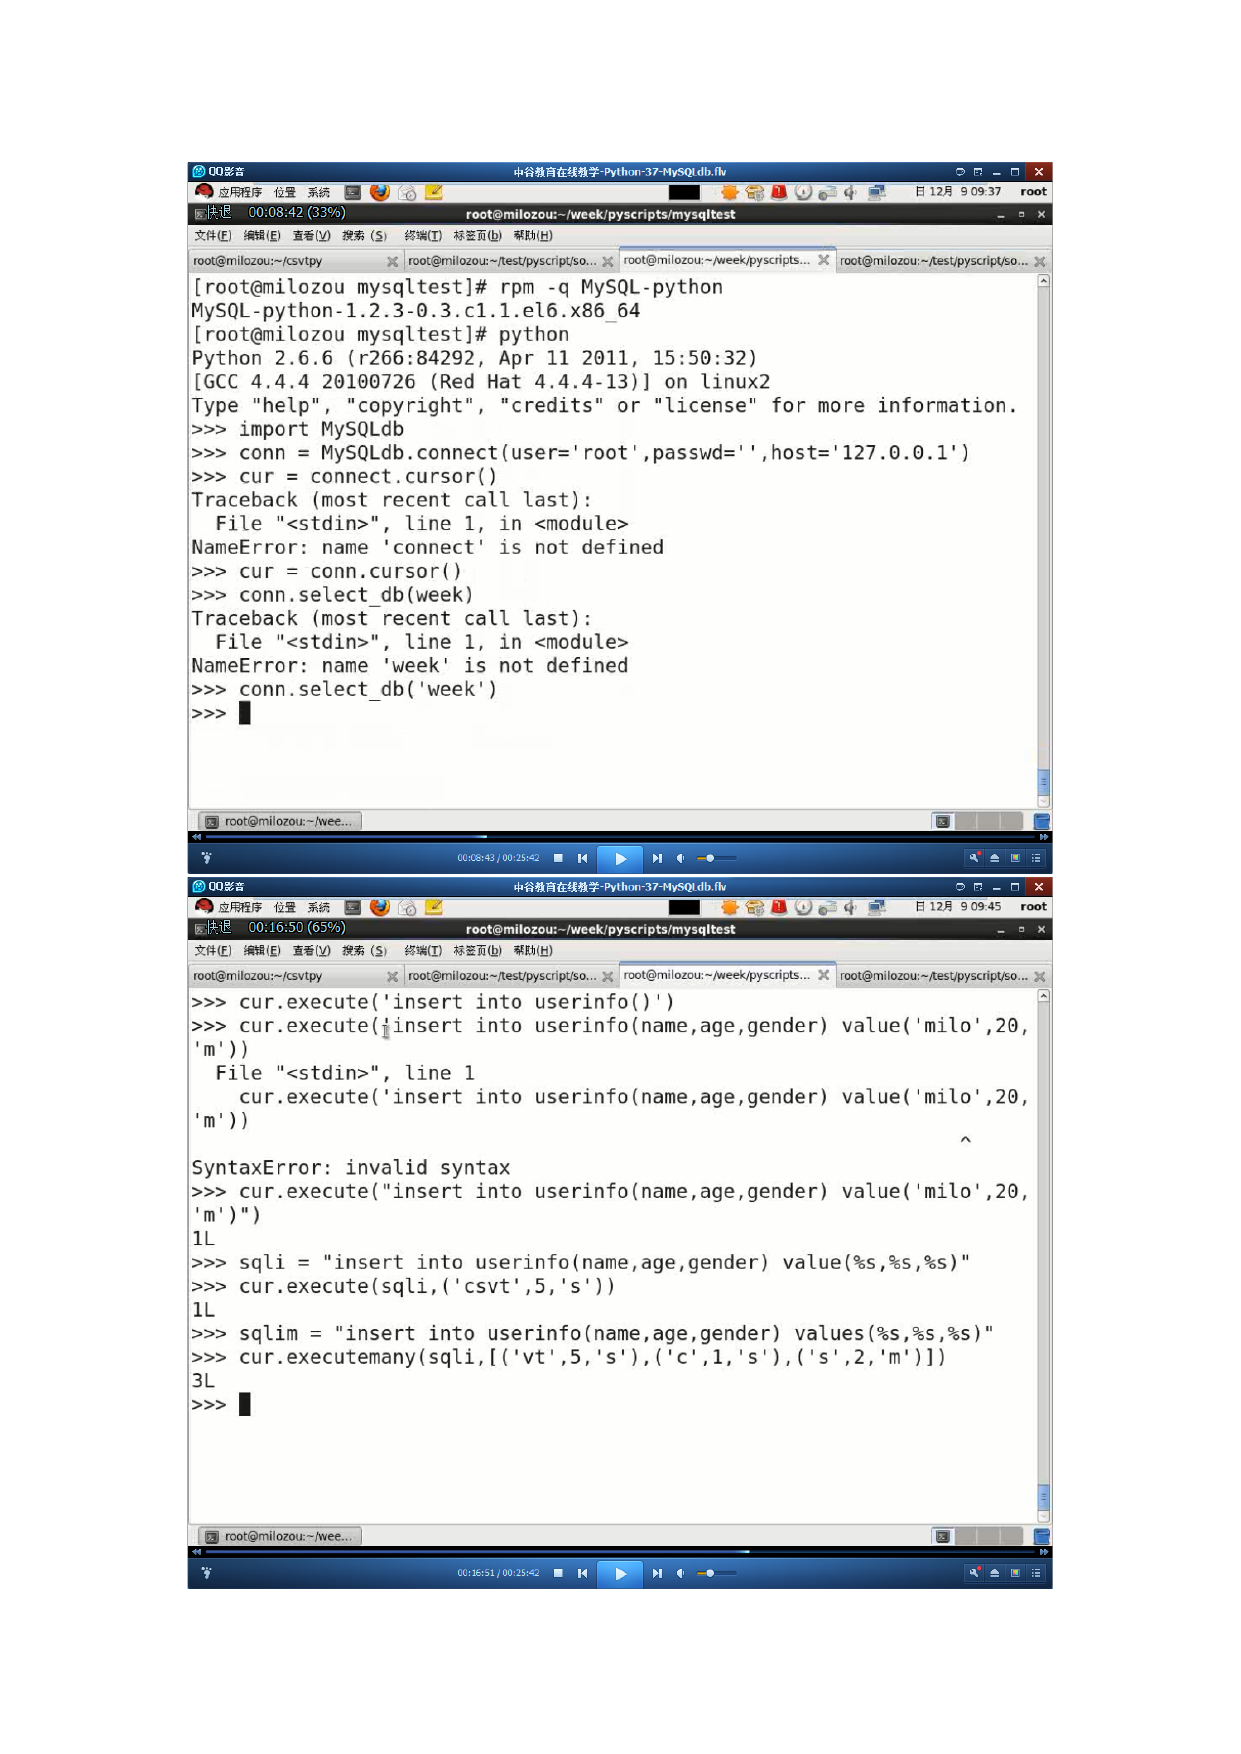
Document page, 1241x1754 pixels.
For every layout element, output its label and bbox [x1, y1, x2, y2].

picture [187, 162, 1053, 874]
picture [187, 877, 1053, 1589]
